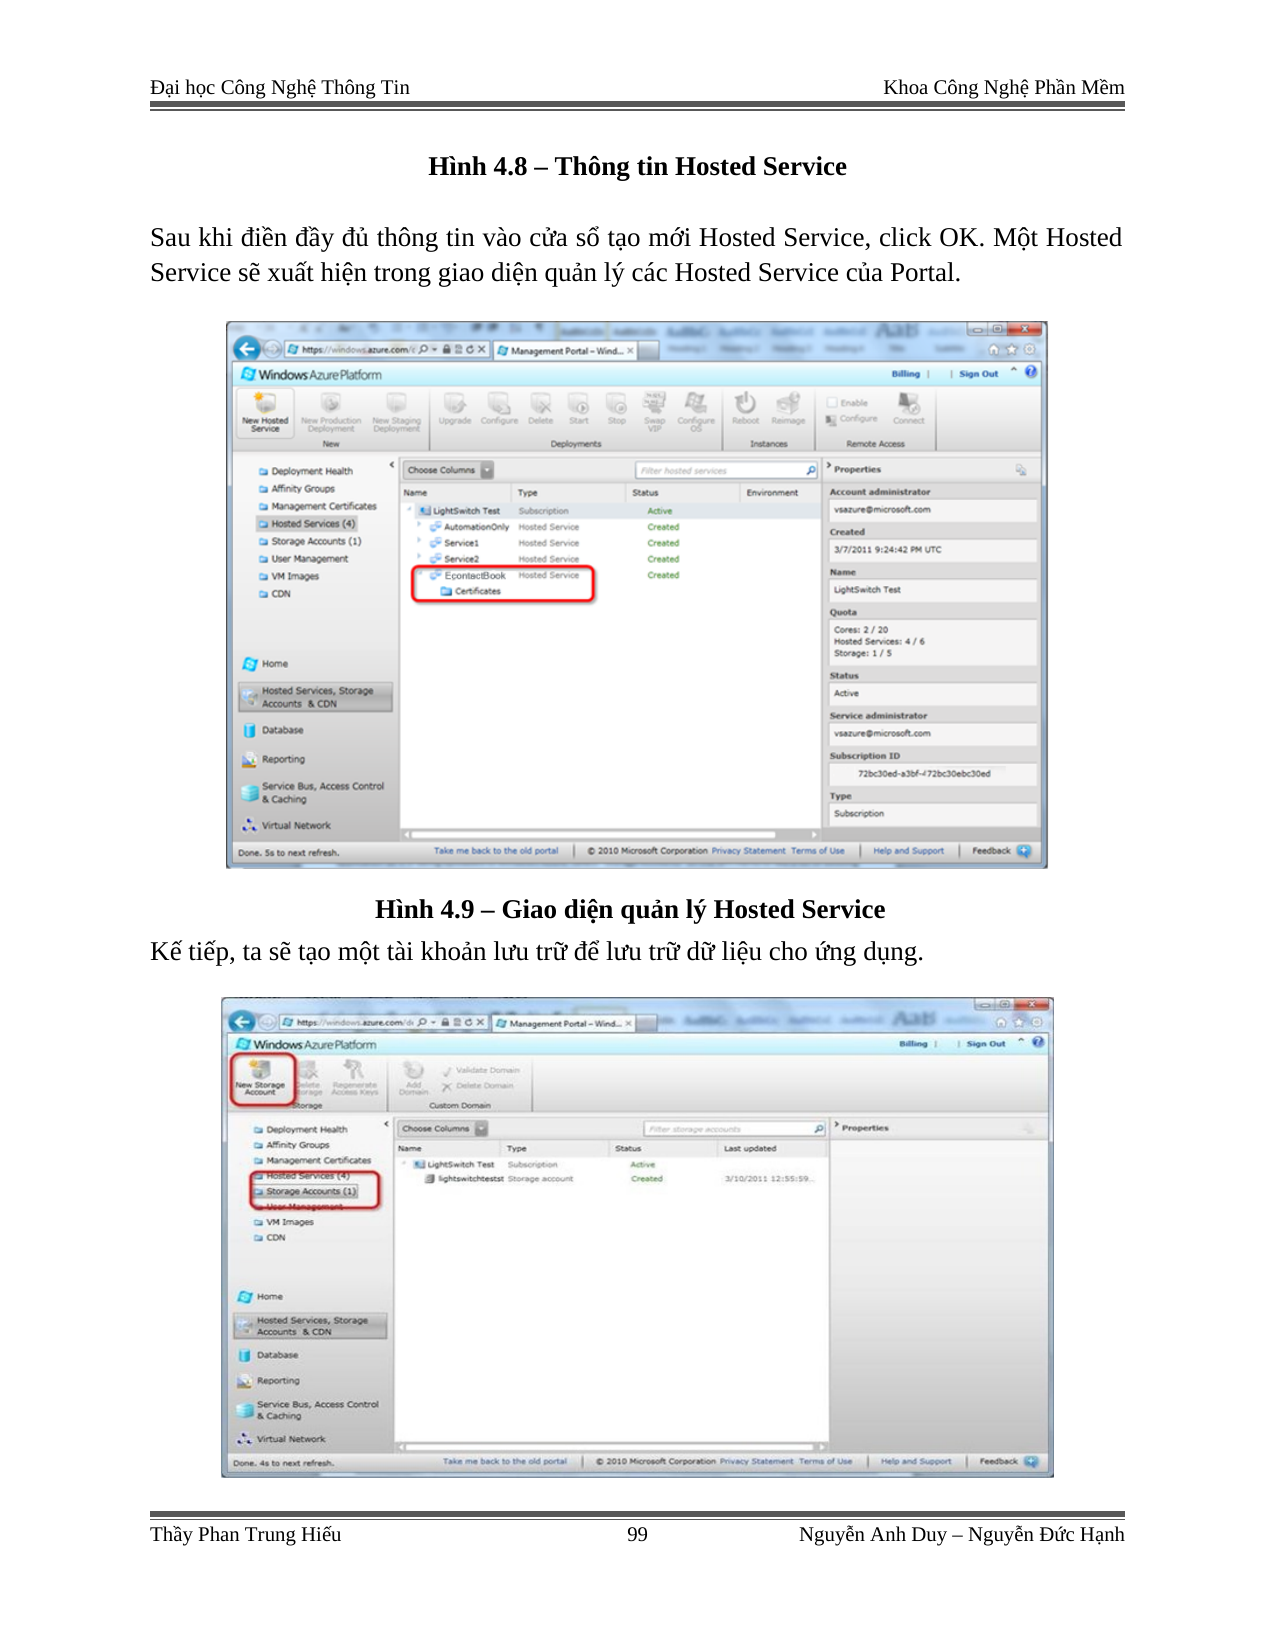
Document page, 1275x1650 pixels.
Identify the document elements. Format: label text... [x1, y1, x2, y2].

subtitle Hình 4.9 – Giao diện quản lý Hosted Service [150, 893, 1125, 924]
text Kế tiếp, ta sẽ tạo một tài khoản lưu trữ để lưu trữ dữ liệu cho ứng dụng. [150, 935, 1125, 966]
picture [221, 997, 1054, 1478]
subtitle Hình 4.8 – Thông tin Hosted Service [150, 150, 1125, 181]
picture [226, 321, 1049, 869]
text Sau khi điền đầy đủ thông tin vào cửa sổ tạo mới Hosted Service, click OK. Một Hosted Service sẽ xuất hiện trong giao diện quản lý các Hosted Service của Portal. [150, 221, 1125, 288]
